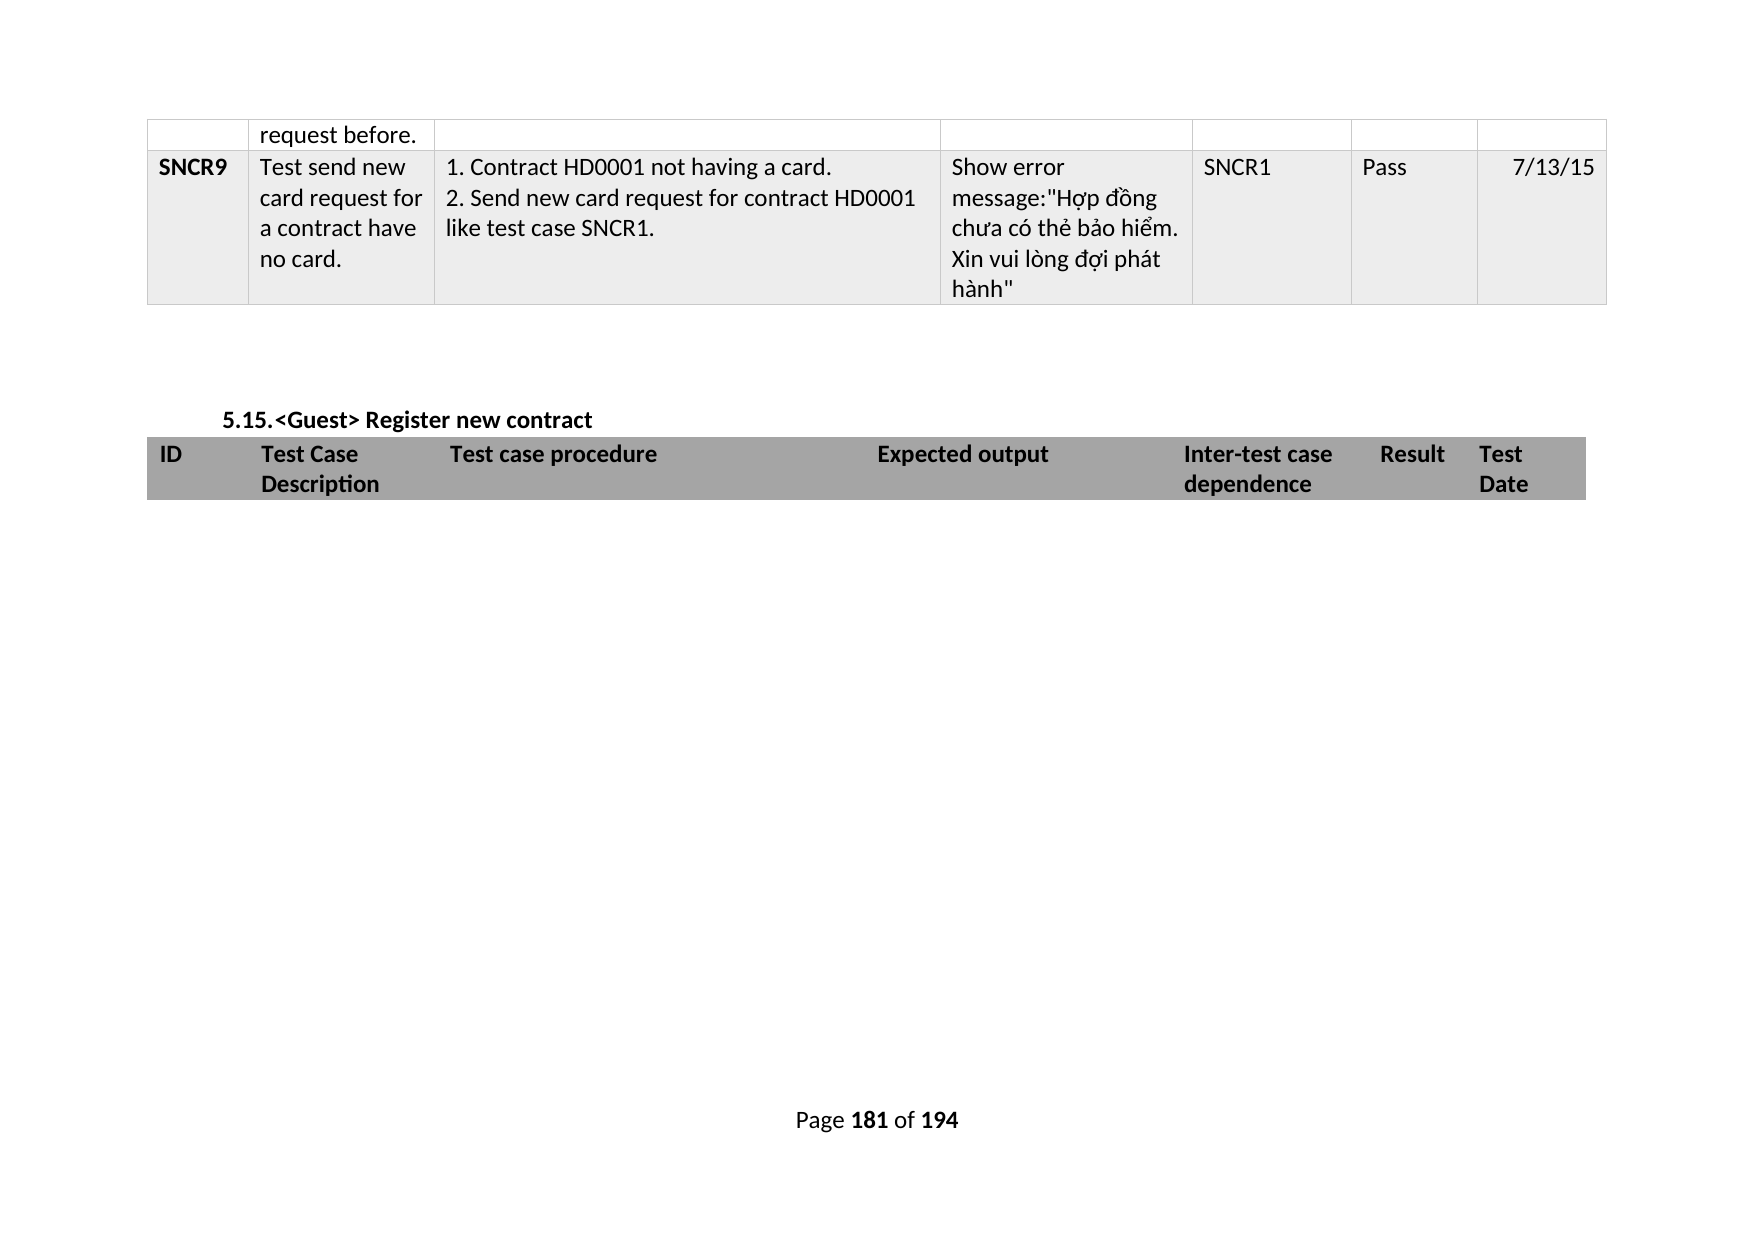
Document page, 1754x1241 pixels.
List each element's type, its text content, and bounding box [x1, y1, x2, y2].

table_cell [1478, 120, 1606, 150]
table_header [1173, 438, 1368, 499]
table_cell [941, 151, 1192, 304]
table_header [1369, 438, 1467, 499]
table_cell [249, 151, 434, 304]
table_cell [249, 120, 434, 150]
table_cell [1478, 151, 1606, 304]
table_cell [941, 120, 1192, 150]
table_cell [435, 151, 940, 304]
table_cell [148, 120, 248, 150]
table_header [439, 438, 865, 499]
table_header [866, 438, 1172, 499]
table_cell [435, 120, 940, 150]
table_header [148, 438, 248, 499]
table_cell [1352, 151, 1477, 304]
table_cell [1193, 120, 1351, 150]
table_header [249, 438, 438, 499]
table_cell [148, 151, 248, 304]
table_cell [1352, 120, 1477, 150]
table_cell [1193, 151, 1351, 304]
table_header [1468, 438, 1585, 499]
subtitle <Guest> Register new contract [222, 404, 1607, 434]
